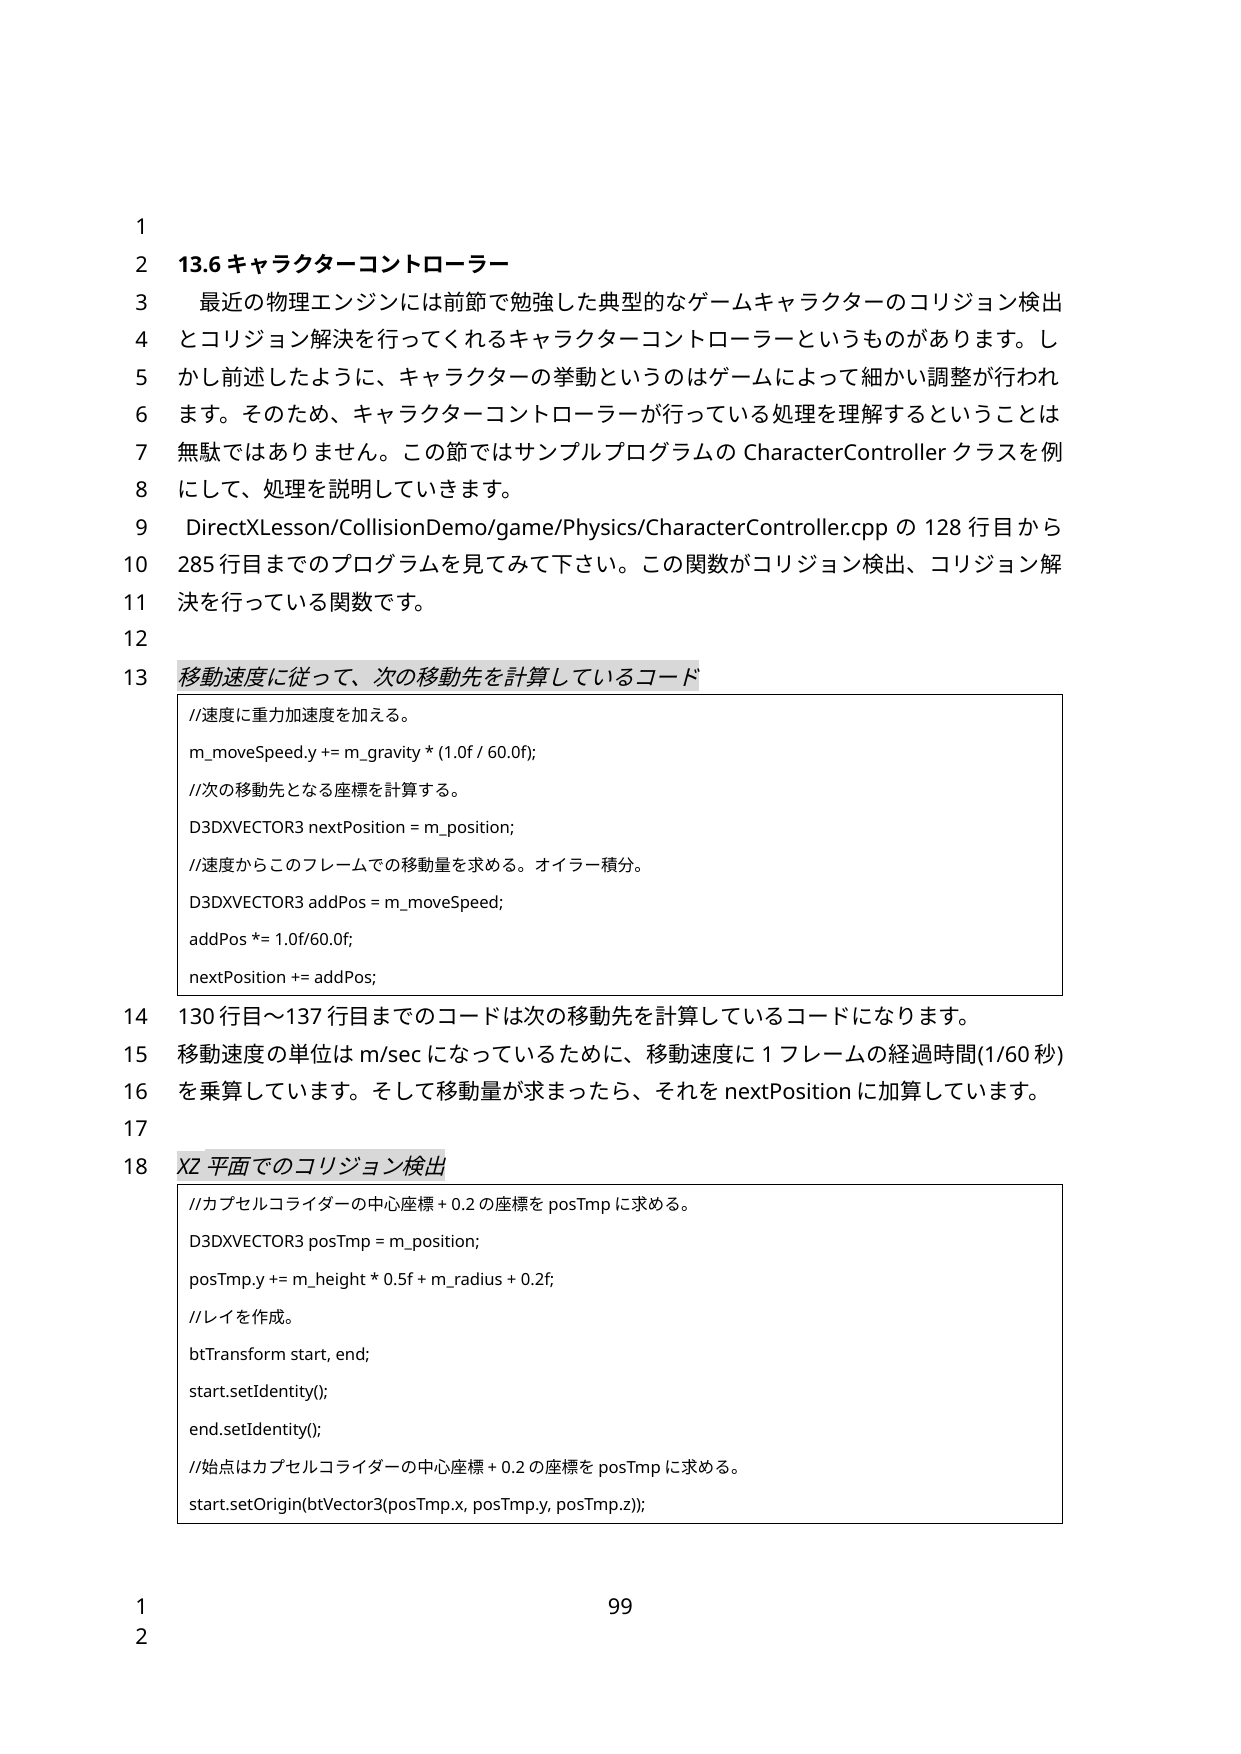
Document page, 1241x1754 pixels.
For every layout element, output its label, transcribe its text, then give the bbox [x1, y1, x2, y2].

text 移動速度に従って、次の移動先を計算しているコード [177, 657, 1063, 694]
text XZ平面でのコリジョン検出 [177, 1146, 1063, 1184]
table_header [178, 1185, 1062, 1522]
text 13.6 キャラクターコントローラー [177, 244, 1063, 282]
text DirectXLesson/CollisionDemo/game/Physics/CharacterController.cppの128行目から285行目までのプログラムを見てみて下さい。この関数がコリジョン検出、コリジョン解決を行っている関数です。 [177, 507, 1063, 619]
text 最近の物理エンジンには前節で勉強した典型的なゲームキャラクターのコリジョン検出とコリジョン解決を行ってくれるキャラクターコントローラーというものがあります。しかし前述したように、キャラクターの挙動というのはゲームによって細かい調整が行われます。そのため、キャラクターコントローラーが行っている処理を理解するということは無駄ではありません。この節ではサンプルプログラムのCharacterControllerクラスを例にして、処理を説明していきます。 [177, 282, 1063, 507]
text 130行目～137行目までのコードは次の移動先を計算しているコードになります。 [177, 996, 1063, 1034]
text 移動速度の単位はm/secになっているために、移動速度に1フレームの経過時間(1/60秒)を乗算しています。そして移動量が求まったら、それをnextPositionに加算しています。 [177, 1034, 1063, 1109]
table_header //速度に重力加速度を加える。 m_moveSpeed.y += m_gravity * (1.0f / 60.0f); //次の移動先となる座標を計算する。 D3DXVECTOR3 nextPosition = m_position; //速度からこのフレームでの移動量を求める。オイラー積分。 D3DXVECTOR3 addPos = m_moveSpeed; addPos *= 1.0f/60.0f; nextPosition += addPos; [178, 695, 1062, 995]
